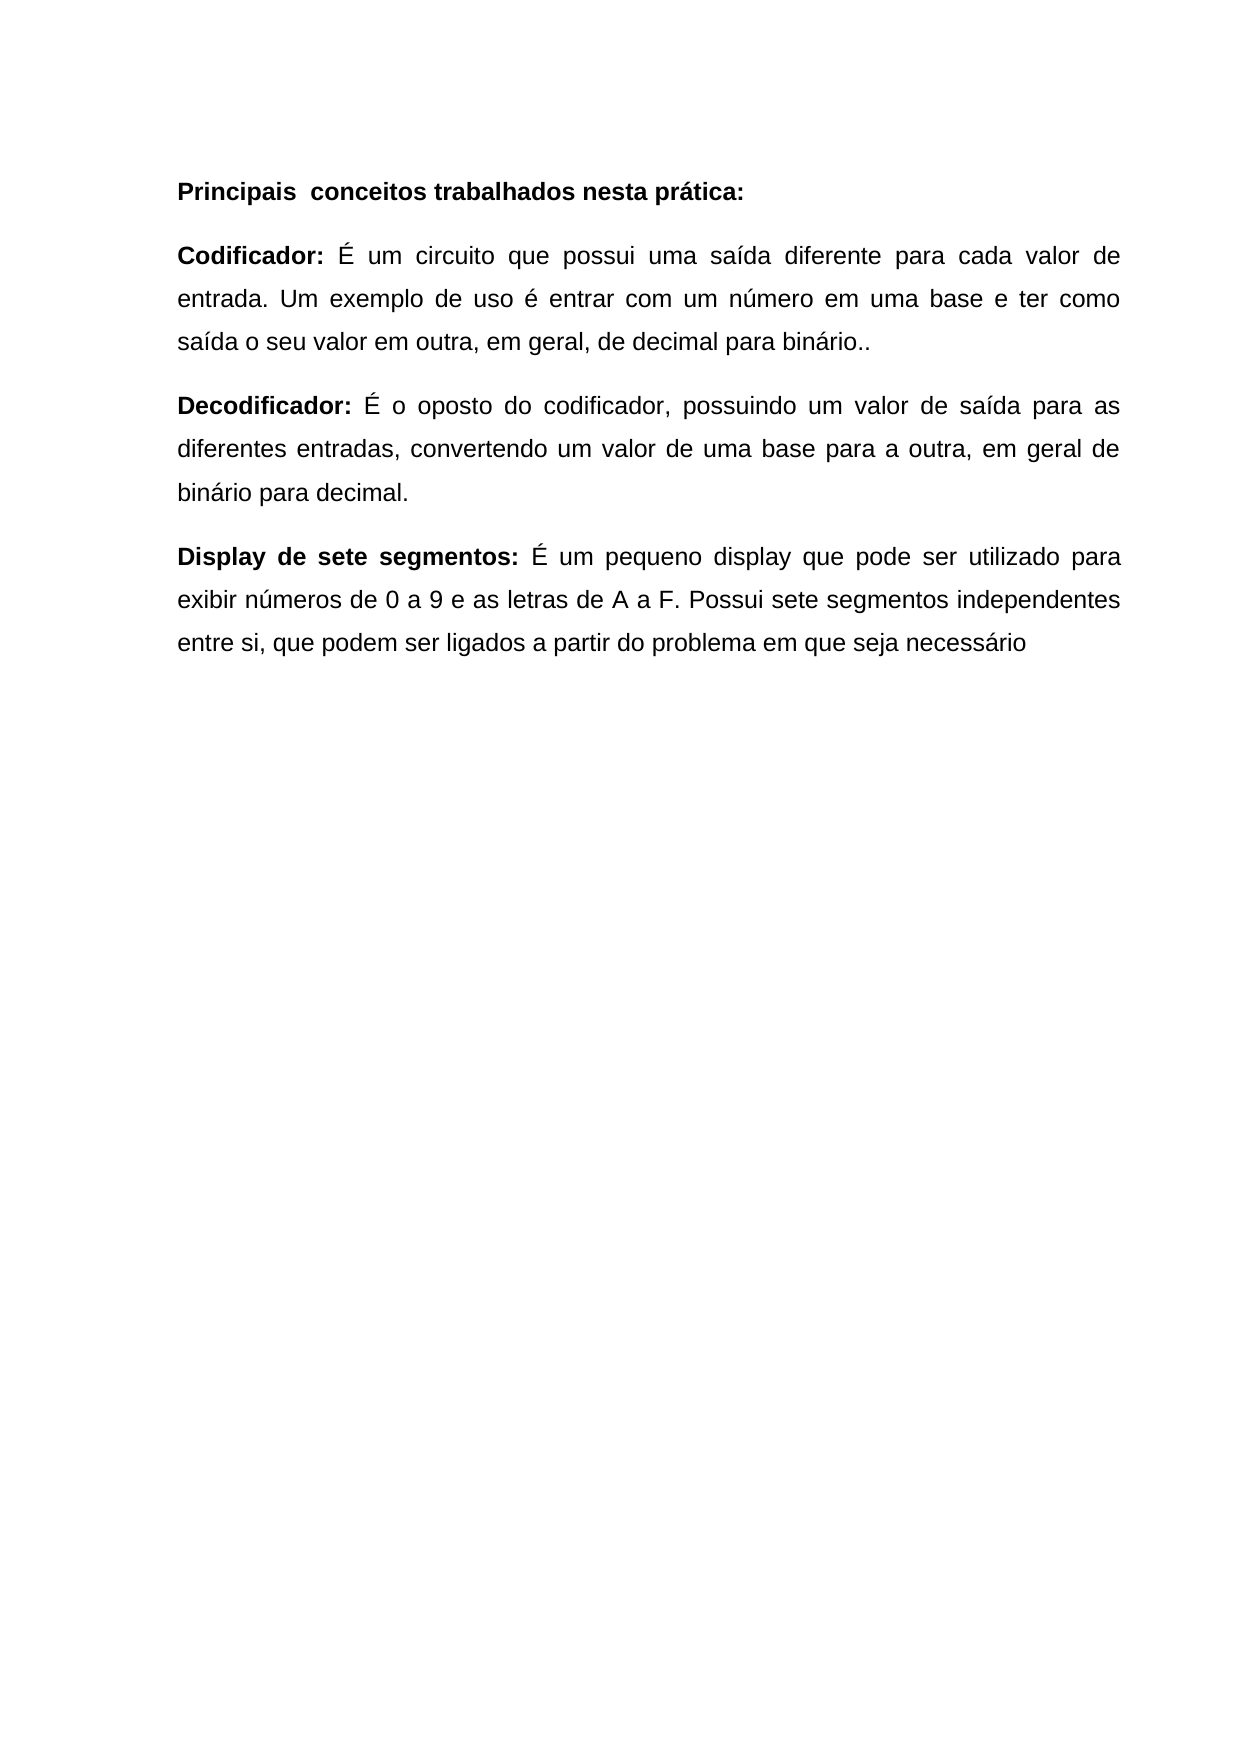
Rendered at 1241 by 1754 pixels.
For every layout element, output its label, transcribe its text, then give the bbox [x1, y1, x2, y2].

text Principais conceitos trabalhados nesta prática: [177, 177, 1122, 206]
text Display de sete segmentos: É um pequeno display que pode ser utilizado para exibir números de 0 a 9 e as letras de A a F. Possui sete segmentos independentes entre si, que podem ser ligados a partir do problema em que seja necessário [177, 541, 1122, 656]
text Codificador: É um circuito que possui uma saída diferente para cada valor de entrada. Um exemplo de uso é entrar com um número em uma base e ter como saída o seu valor em outra, em geral, de decimal para binário.. [177, 241, 1122, 356]
text Decodificador: É o oposto do codificador, possuindo um valor de saída para as diferentes entradas, convertendo um valor de uma base para a outra, em geral de binário para decimal. [177, 391, 1122, 506]
